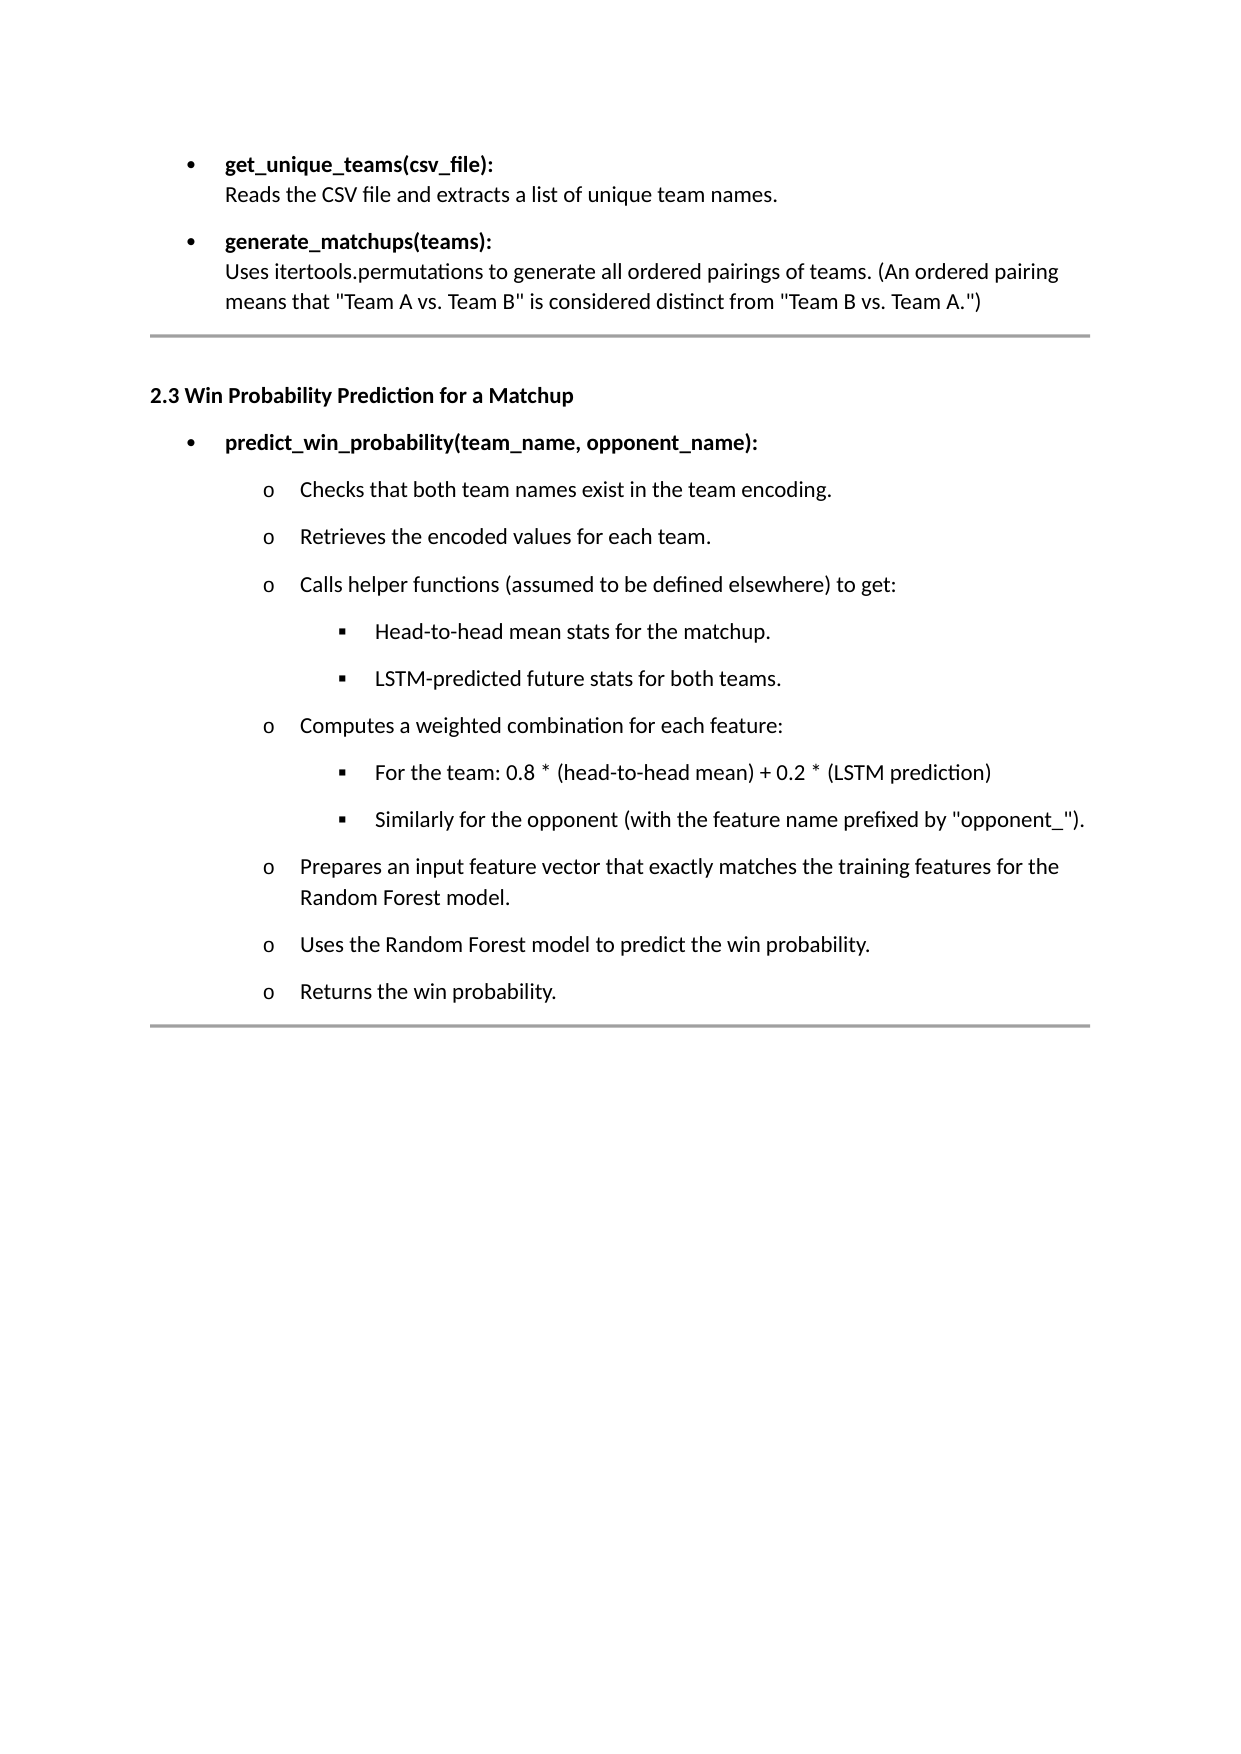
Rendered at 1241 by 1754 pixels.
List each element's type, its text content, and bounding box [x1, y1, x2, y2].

list Prepares an input feature vector that exactly matches the training features for the Random Forest model. [262, 852, 1090, 911]
list Calls helper functions (assumed to be defined elsewhere) to get: [262, 570, 1090, 598]
list Similarly for the opponent (with the feature name prefixed by "opponent_"). [337, 805, 1090, 833]
list get_unique_teams(csv_file): Reads the CSV file and extracts a list of unique team names. [187, 150, 1090, 208]
list Checks that both team names exist in the team encoding. [262, 475, 1090, 503]
list LSTM-predicted future stats for both teams. [337, 664, 1090, 692]
list Head-to-head mean stats for the matchup. [337, 617, 1090, 645]
text 2.3 Win Probability Prediction for a Matchup [150, 381, 1090, 409]
list Computes a weighted combination for each feature: [262, 711, 1090, 739]
list Uses the Random Forest model to predict the win probability. [262, 930, 1090, 958]
list Retrieves the encoded values for each team. [262, 522, 1090, 551]
list generate_matchups(teams): Uses itertools.permutations to generate all ordered pairings of teams. (An ordered pairing means that "Team A vs. Team B" is considered distinct from "Team B vs. Team A.") [187, 227, 1090, 316]
list Returns the win probability. [262, 977, 1090, 1006]
list For the team: 0.8 * (head-to-head mean) + 0.2 * (LSTM prediction) [337, 758, 1090, 786]
list predict_win_probability(team_name, opponent_name): [187, 428, 1090, 456]
